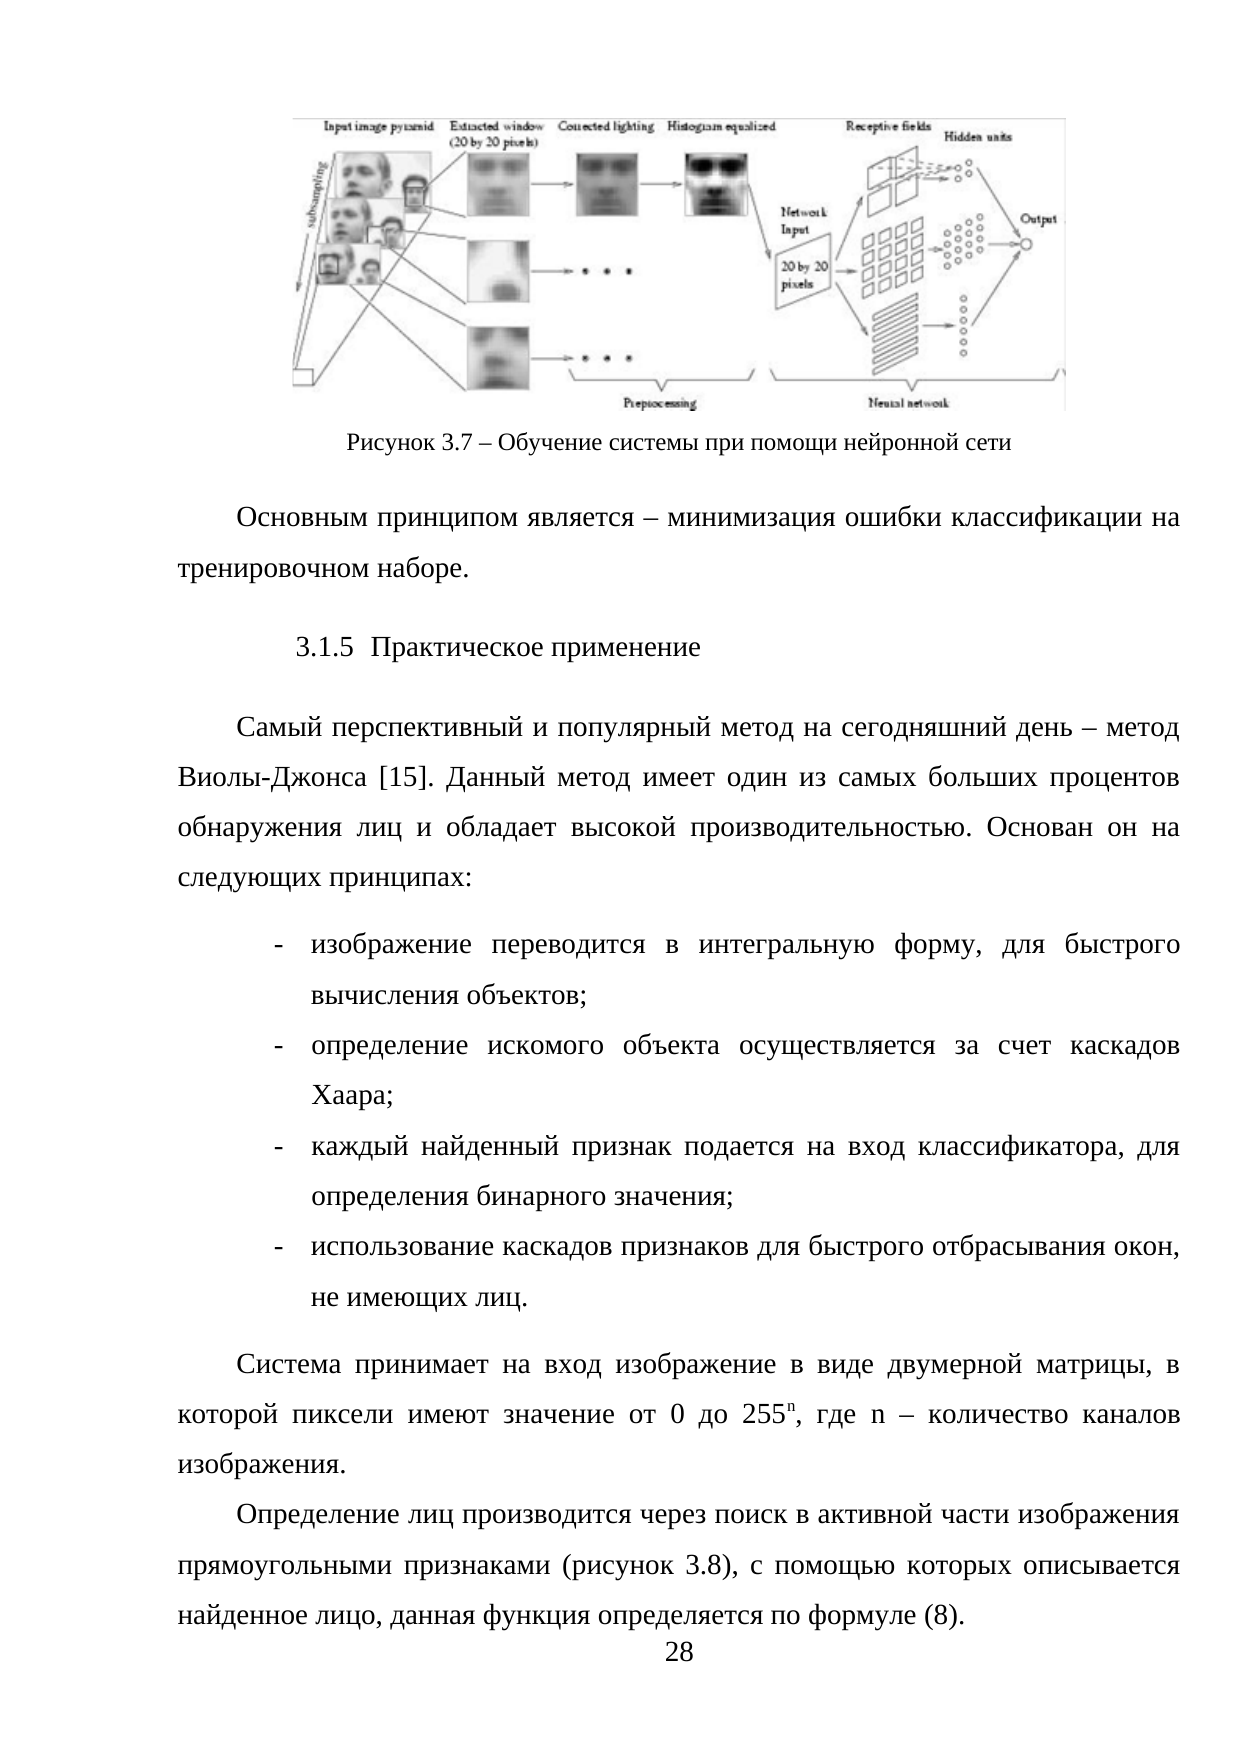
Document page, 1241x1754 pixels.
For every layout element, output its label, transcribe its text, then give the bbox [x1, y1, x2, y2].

list каждый найденный признак подается на вход классификатора, для определения бинарного значения; [274, 1128, 1181, 1212]
text Система принимает на вход изображение в виде двумерной матрицы, в которой пиксели имеют значение от 0 до 255n, где n – количество каналов изображения. [177, 1346, 1181, 1480]
subtitle Практическое применение [295, 629, 1181, 663]
picture [292, 118, 1066, 411]
list определение искомого объекта осуществляется за счет каскадов Хаара; [274, 1027, 1181, 1111]
list изображение переводится в интегральную форму, для быстрого вычисления объектов; [273, 927, 1181, 1010]
text Определение лиц производится через поиск в активной части изображения прямоугольными признаками (рисунок 3.8), с помощью которых описывается найденное лицо, данная функция определяется по формуле (8). [177, 1497, 1181, 1631]
text Основным принципом является – минимизация ошибки классификации на тренировочном наборе. [177, 499, 1181, 583]
text Самый перспективный и популярный метод на сегодняшний день – метод Виолы-Джонса [15]. Данный метод имеет один из самых больших процентов обнаружения лиц и обладает высокой производительностью. Основан он на следующих принципах: [177, 709, 1181, 893]
list использование каскадов признаков для быстрого отбрасывания окон, не имеющих лиц. [273, 1228, 1181, 1312]
list Рисунок 3.7 – Обучение системы при помощи нейронной сети [177, 427, 1181, 456]
